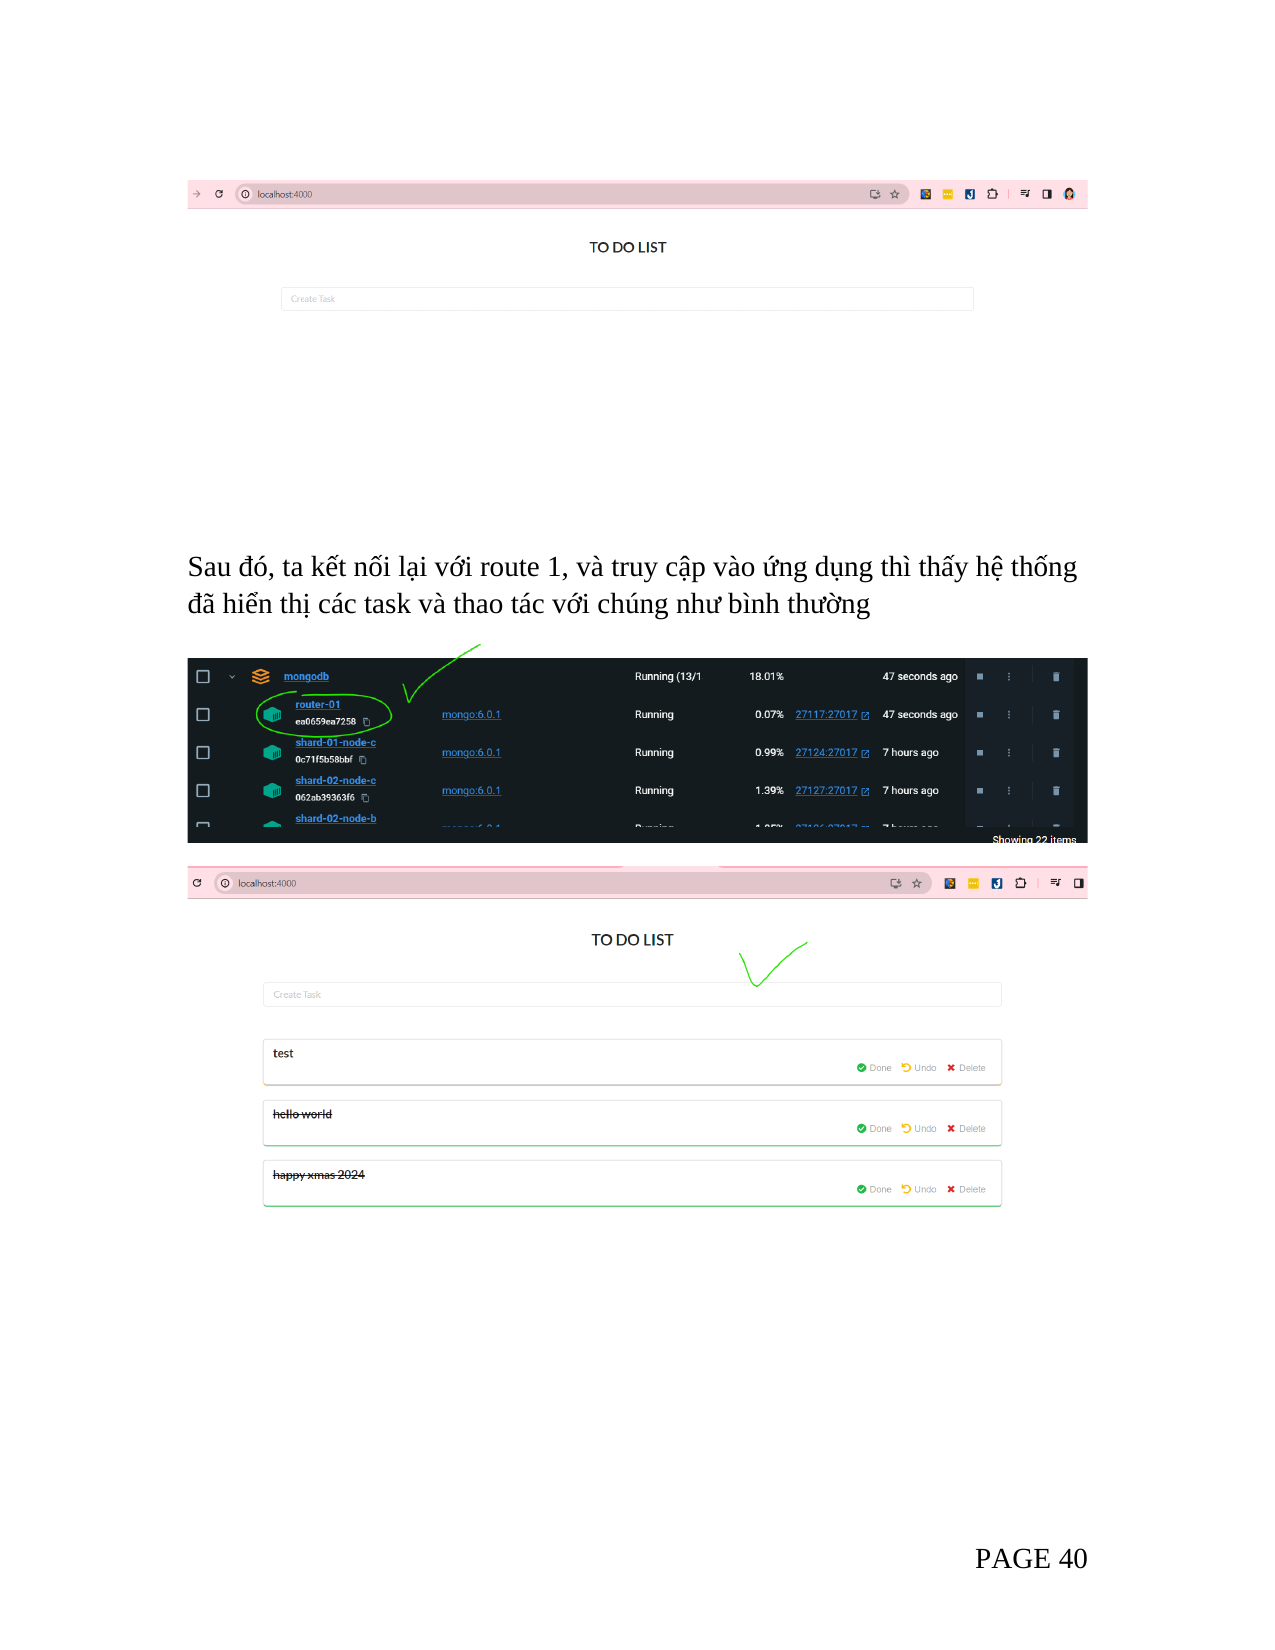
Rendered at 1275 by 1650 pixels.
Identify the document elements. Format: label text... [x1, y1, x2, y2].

text Sau đó, ta kết nối lại với route 1, và truy cập vào ứng dụng thì thấy hệ thống đã hiển thị các task và thao tác với chúng như bình thường [187, 549, 1087, 619]
picture [187, 866, 1088, 1249]
picture [187, 180, 1088, 525]
picture [187, 643, 1088, 843]
